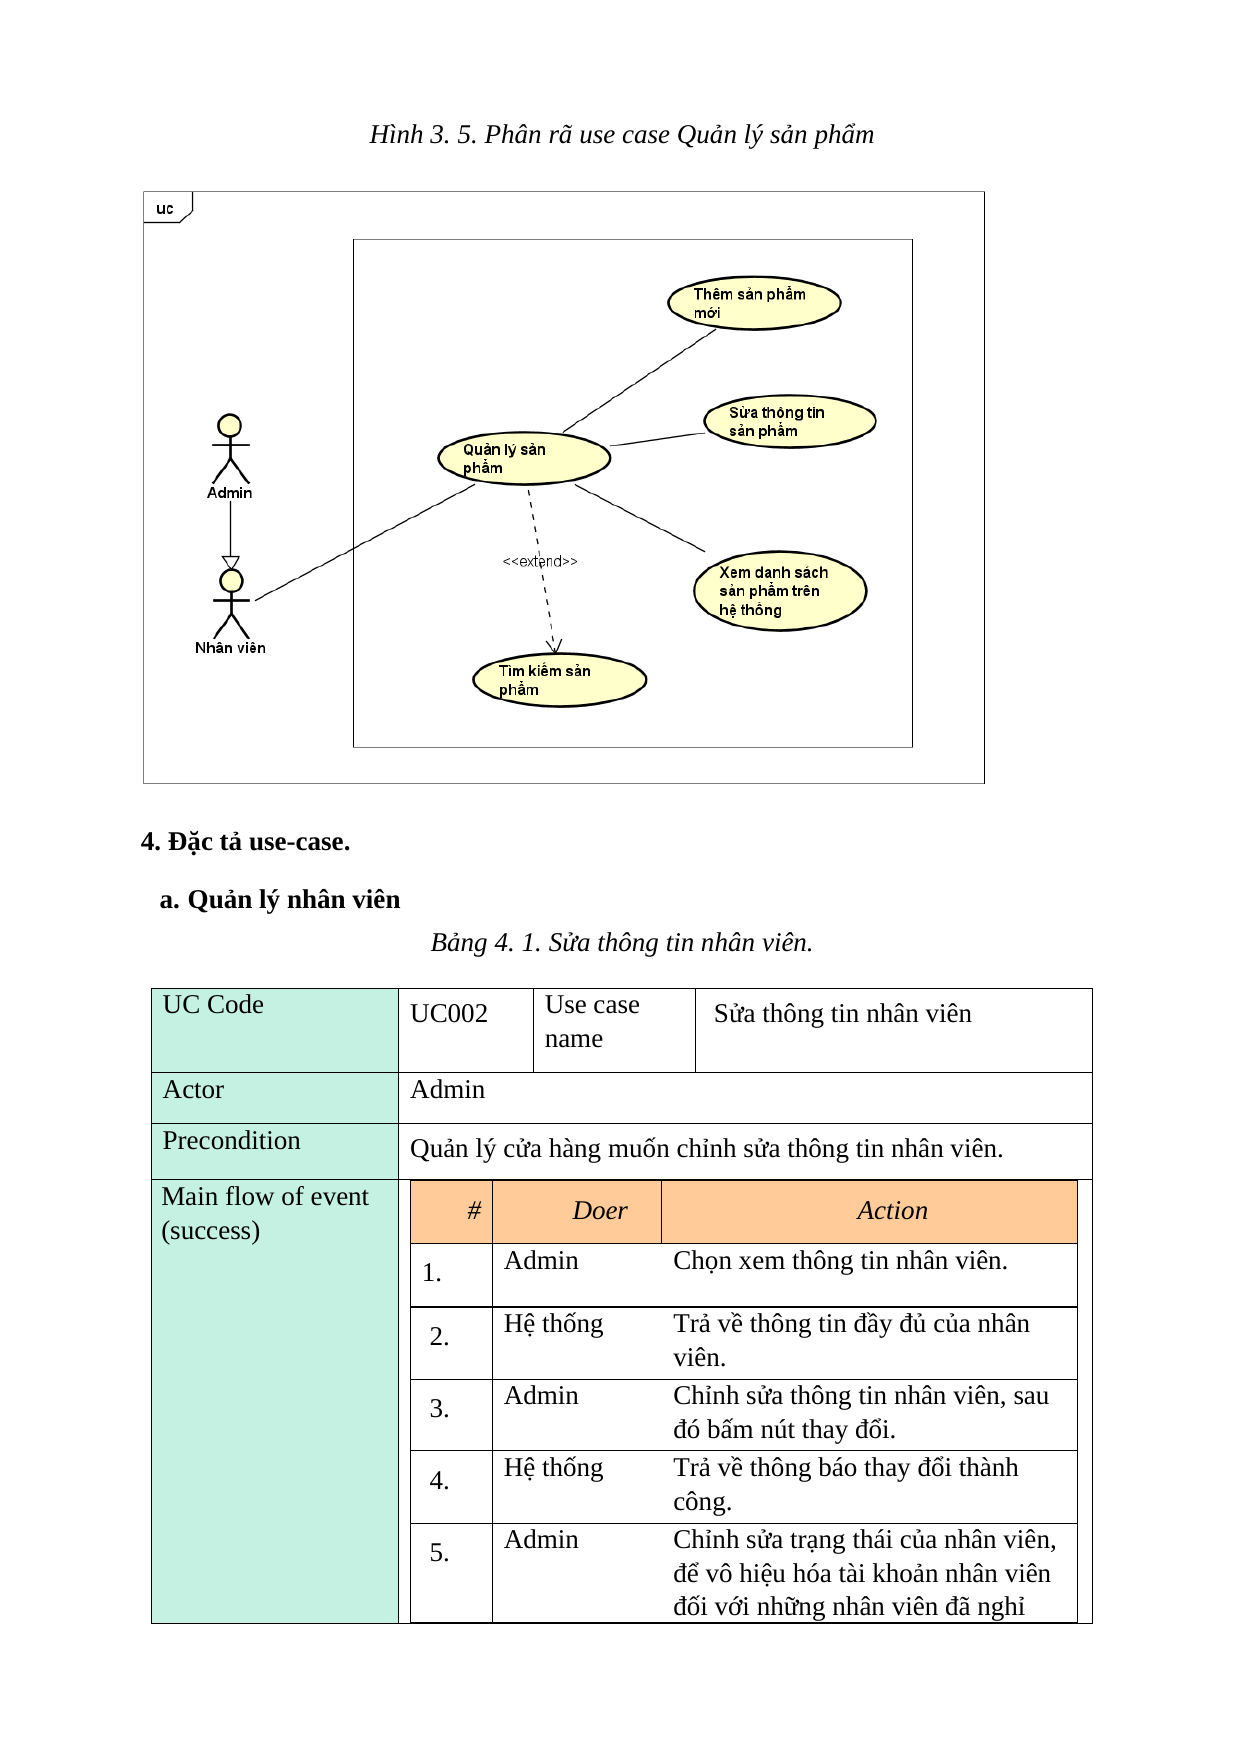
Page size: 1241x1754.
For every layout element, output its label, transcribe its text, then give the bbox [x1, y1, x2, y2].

table_cell [493, 1308, 1077, 1379]
table_cell [493, 1451, 1077, 1523]
subtitle Đặc tả use-case. [141, 824, 1113, 856]
table_cell Quản lý cửa hàng muốn chỉnh sửa thông tin nhân viên. [399, 1124, 1092, 1179]
text Hình 3. 5. Phân rã use case Quản lý sản phẩm [131, 118, 1113, 150]
text Bảng 4. 1. Sửa thông tin nhân viên. [131, 926, 1113, 958]
table_cell [411, 1308, 492, 1379]
table_cell [1078, 1180, 1092, 1623]
table_header UC002 [399, 989, 533, 1072]
table_cell [411, 1451, 492, 1523]
table_cell [399, 1180, 410, 1623]
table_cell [152, 1180, 398, 1623]
picture [131, 179, 996, 796]
table_cell [493, 1524, 1077, 1622]
table_cell [411, 1524, 492, 1622]
table_cell [411, 1380, 492, 1450]
table_header Use case name [534, 989, 695, 1072]
table_cell Precondition [152, 1124, 398, 1179]
table_cell Actor [152, 1073, 398, 1123]
table_cell Admin [399, 1073, 1092, 1123]
table_header Sửa thông tin nhân viên [696, 989, 1092, 1072]
table_cell [411, 1244, 492, 1306]
subtitle Quản lý nhân viên [159, 883, 1113, 914]
table_header UC Code [152, 989, 398, 1072]
table_cell [493, 1244, 1077, 1306]
table_cell [493, 1380, 1077, 1450]
